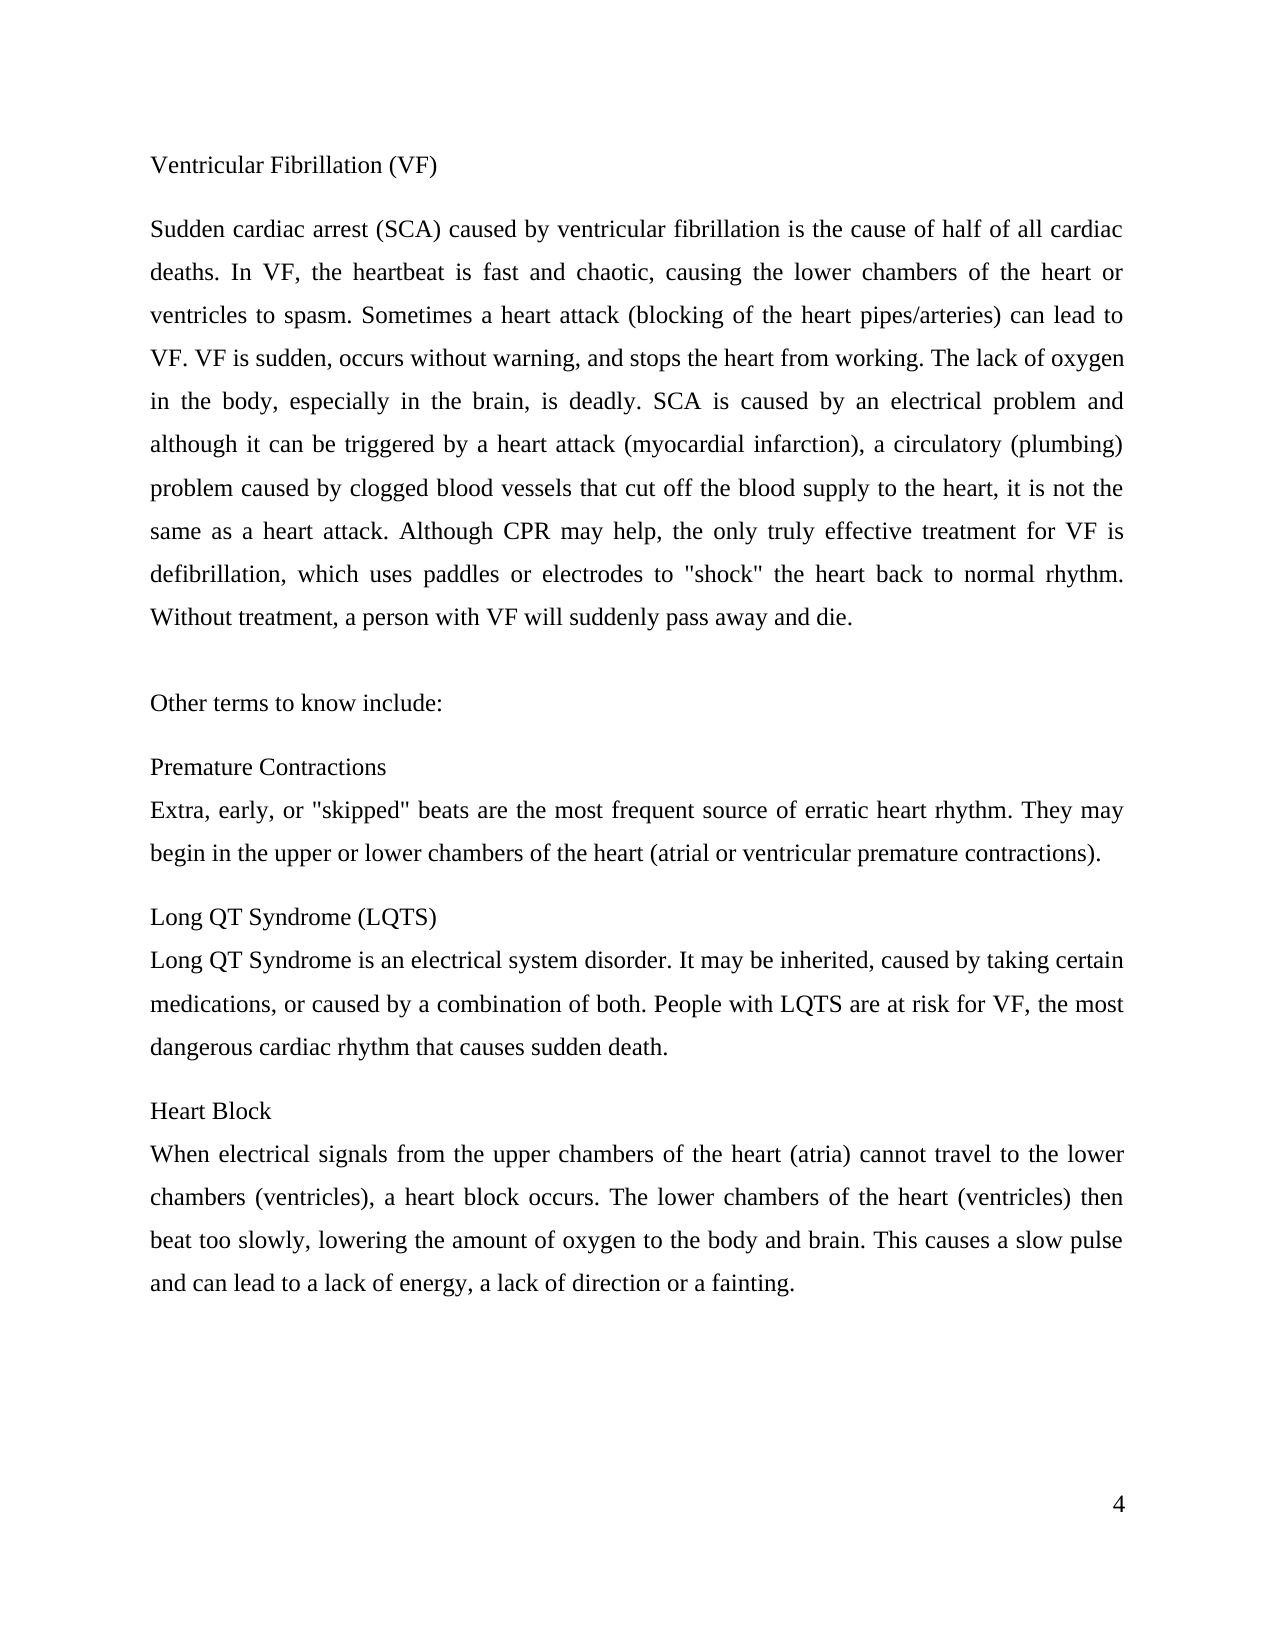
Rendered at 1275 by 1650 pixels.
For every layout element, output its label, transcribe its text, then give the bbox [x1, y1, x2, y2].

text Extra, early, or "skipped" beats are the most frequent source of erratic heart rhythm. They may begin in the upper or lower chambers of the heart (atrial or ventricular premature contractions). [150, 795, 1125, 867]
text When electrical signals from the upper chambers of the heart (atria) cannot travel to the lower chambers (ventricles), a heart block occurs. The lower chambers of the heart (ventricles) then beat too slowly, lowering the amount of oxygen to the body and brain. This causes a slow pulse and can lead to a lack of energy, a lack of direction or a fainting. [150, 1139, 1125, 1297]
text Other terms to know include: [150, 688, 1125, 717]
subtitle Long QT Syndrome (LQTS) [150, 902, 1125, 931]
subtitle Premature Contractions [150, 752, 1125, 781]
subtitle Ventricular Fibrillation (VF) [150, 150, 1125, 179]
subtitle Heart Block [150, 1096, 1125, 1124]
text Long QT Syndrome is an electrical system disorder. It may be inherited, caused by taking certain medications, or caused by a combination of both. People with LQTS are at risk for VF, the most dangerous cardiac rhythm that causes sudden death. [150, 946, 1125, 1061]
subtitle Sudden cardiac arrest (SCA) caused by ventricular fibrillation is the cause of half of all cardiac deaths. In VF, the heartbeat is fast and chaotic, causing the lower chambers of the heart or ventricles to spasm. Sometimes a heart attack (blocking of the heart pipes/arteries) can lead to VF. VF is sudden, occurs without warning, and stops the heart from working. The lack of oxygen in the body, especially in the brain, is deadly. SCA is caused by an electrical problem and although it can be triggered by a heart attack (myocardial infarction), a circulatory (plumbing) problem caused by clogged blood vessels that cut off the blood supply to the heart, it is not the same as a heart attack. Although CPR may help, the only truly effective treatment for VF is defibrillation, which uses paddles or electrodes to "shock" the heart back to normal rhythm. Without treatment, a person with VF will suddenly pass away and die. [150, 214, 1125, 631]
